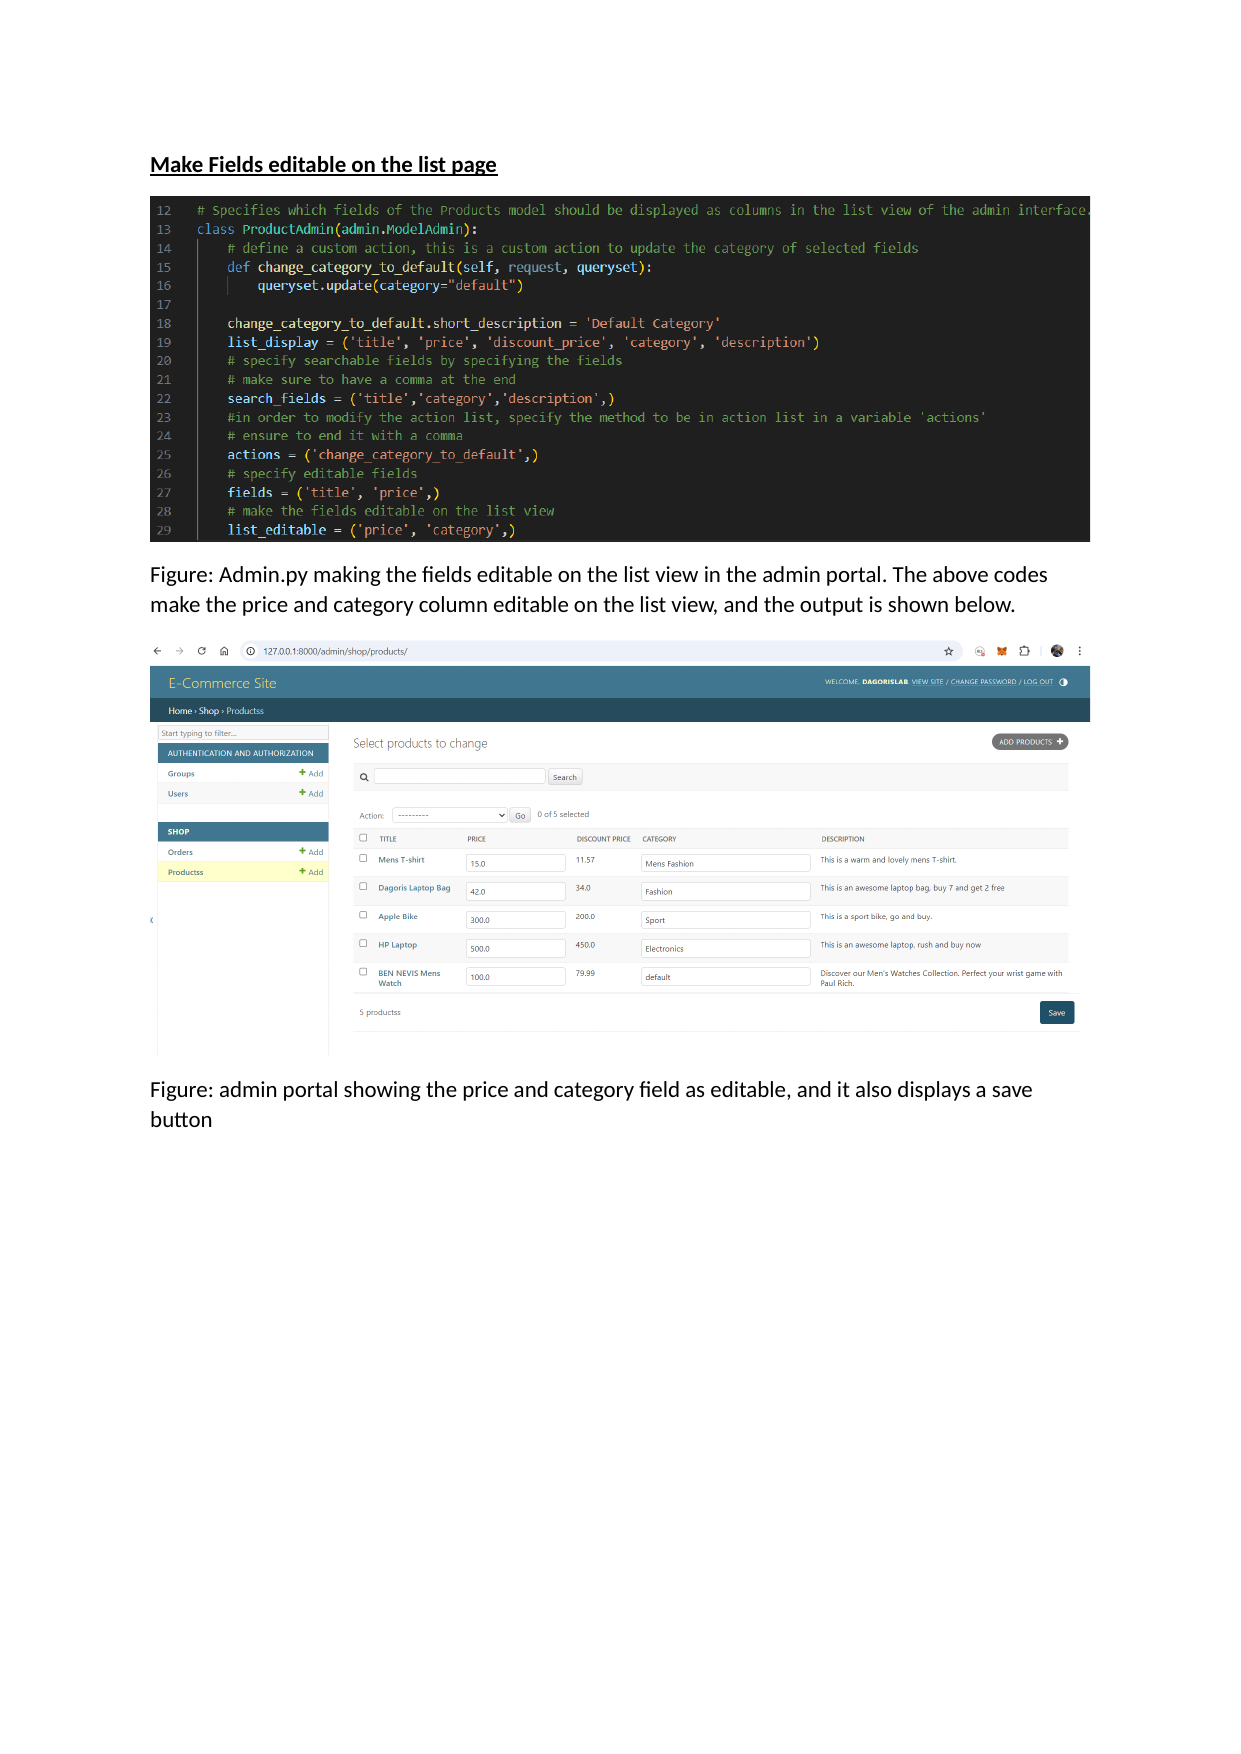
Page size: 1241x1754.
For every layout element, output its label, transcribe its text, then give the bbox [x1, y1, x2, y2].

picture [150, 637, 1091, 1056]
picture [150, 196, 1091, 542]
text Figure: admin portal showing the price and category field as editable, and it also displays a save button [150, 1075, 1090, 1133]
text Make Fields editable on the list page [150, 150, 1090, 178]
text Figure: Admin.py making the fields editable on the list view in the admin portal. The above codes make the price and category column editable on the list view, and the output is shown below. [150, 560, 1090, 619]
